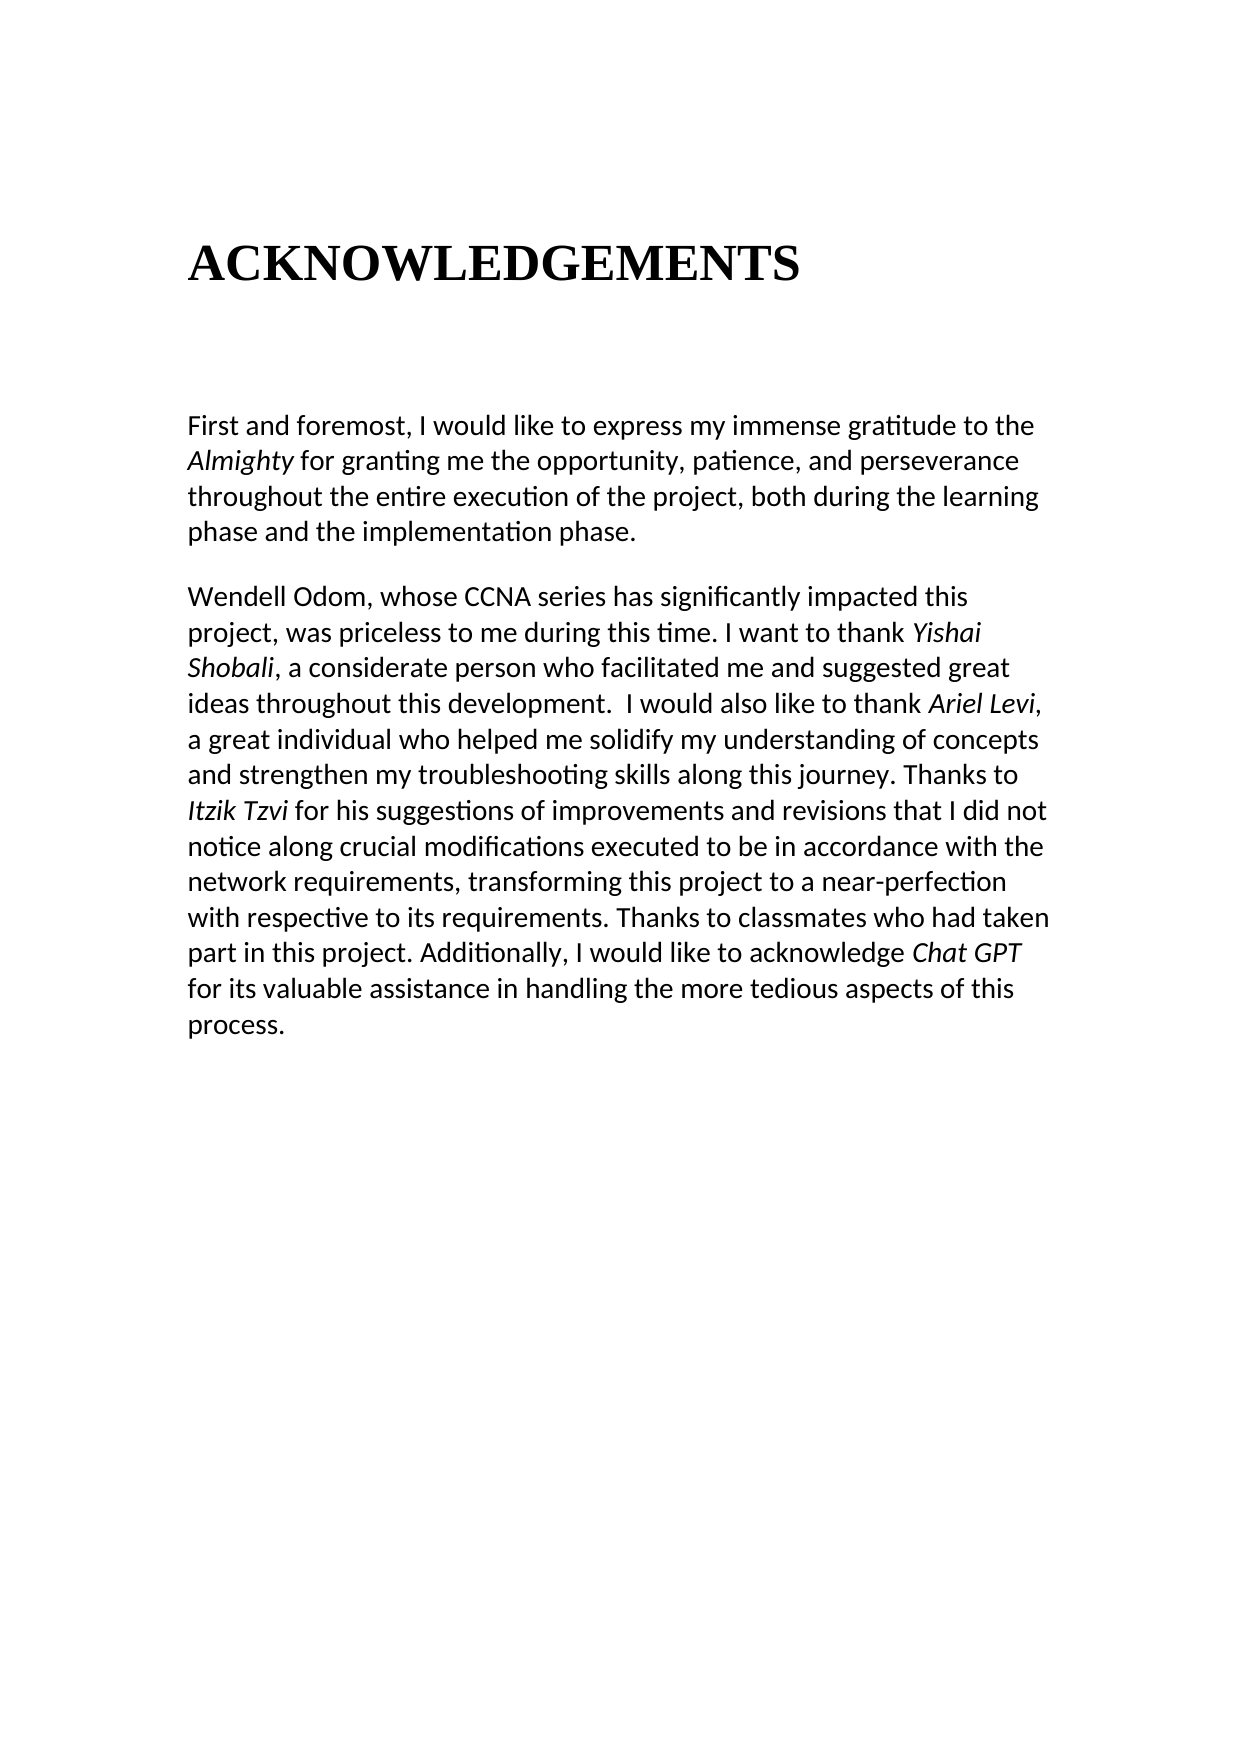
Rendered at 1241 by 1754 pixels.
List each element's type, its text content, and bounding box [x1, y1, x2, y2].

text First and foremost, I would like to express my immense gratitude to the Almighty for granting me the opportunity, patience, and perseverance throughout the entire execution of the project, both during the learning phase and the implementation phase. [187, 407, 1053, 549]
text Wendell Odom, whose CCNA series has significantly impacted this project, was priceless to me during this time. I want to thank Yishai Shobali, a considerate person who facilitated me and suggested great ideas throughout this development. I would also like to thank Ariel Levi, a great individual who helped me solidify my understanding of concepts and strengthen my troubleshooting skills along this journey. Thanks to Itzik Tzvi for his suggestions of improvements and revisions that I did not notice along crucial modifications executed to be in accordance with the network requirements, transforming this project to a near-perfection with respective to its requirements. Thanks to classmates who had taken part in this project. Additionally, I would like to acknowledge Chat GPT for its valuable assistance in handling the more tedious aspects of this process. [187, 578, 1053, 1041]
text ACKNOWLEDGEMENTS [187, 231, 1053, 291]
